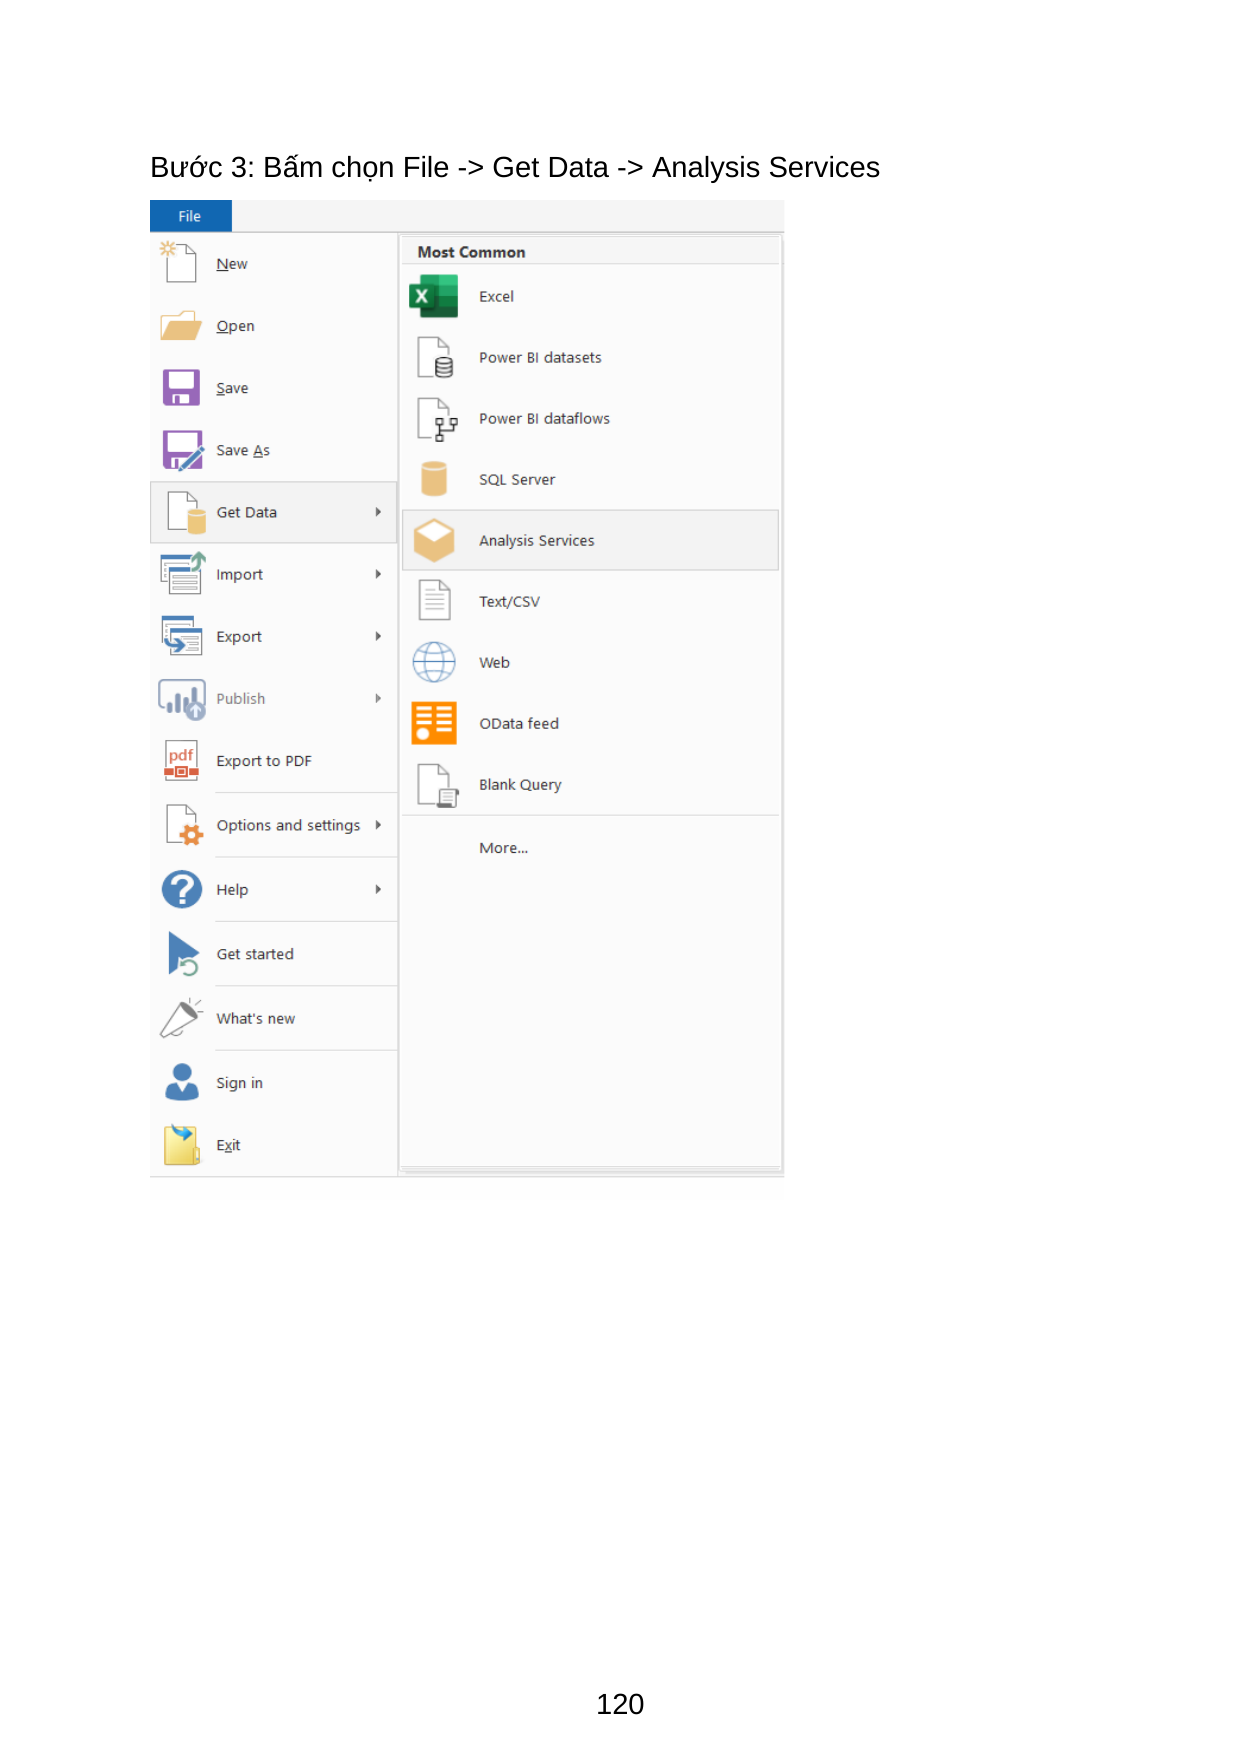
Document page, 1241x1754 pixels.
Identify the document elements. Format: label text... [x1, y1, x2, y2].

text Bước 3: Bấm chọn File -> Get Data -> Analysis Services [150, 150, 1090, 183]
picture [150, 200, 785, 1200]
